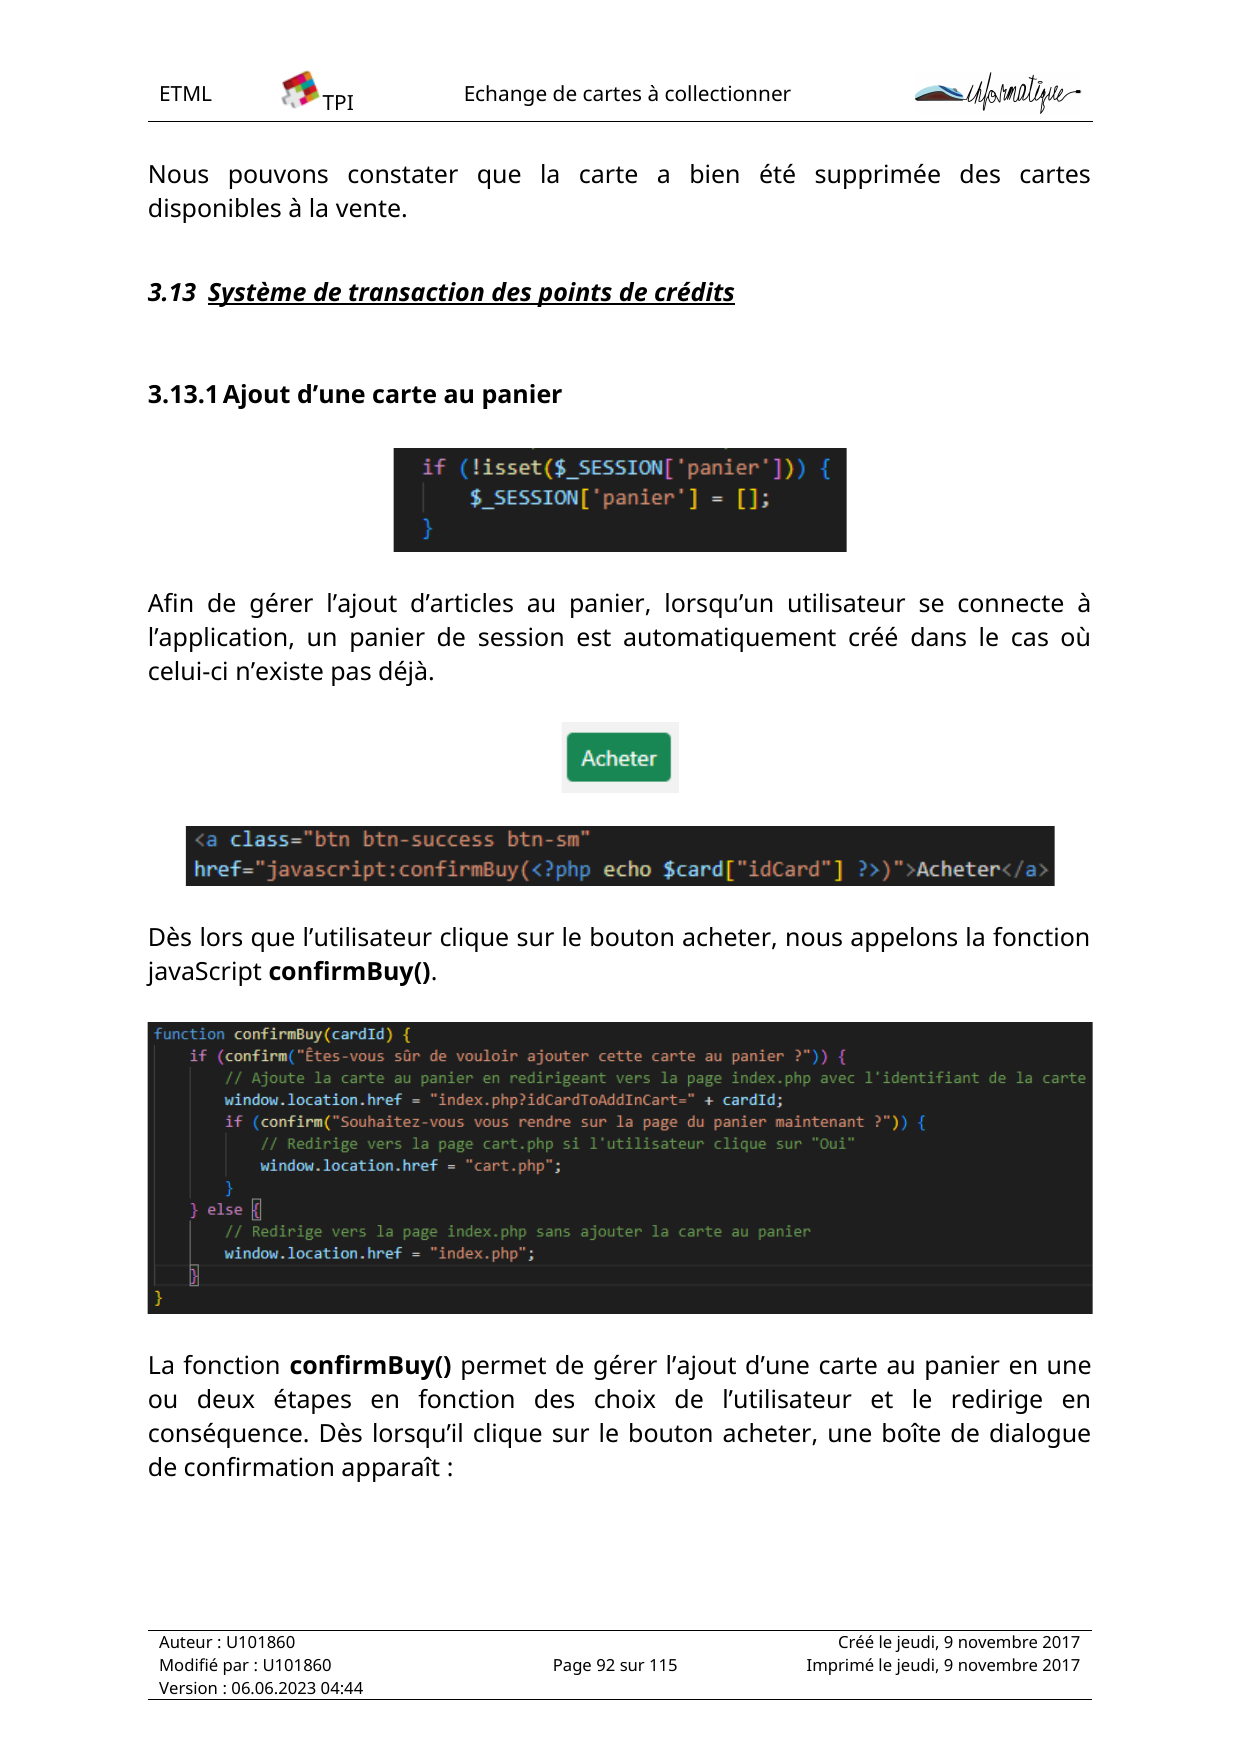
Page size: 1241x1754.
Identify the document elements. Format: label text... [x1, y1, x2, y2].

picture [561, 722, 679, 793]
picture [147, 1022, 1093, 1314]
subtitle Système de transaction des points de crédits [148, 274, 1092, 308]
picture [393, 448, 847, 552]
subtitle Ajout d’une carte au panier [148, 377, 1092, 411]
text La fonction confirmBuy() permet de gérer l’ajout d’une carte au panier en une ou deux étapes en fonction des choix de l’utilisateur et le redirige en conséquence. Dès lorsqu’il clique sur le bouton acheter, une boîte de dialogue de confirmation apparaît : [148, 1348, 1092, 1484]
text Nous pouvons constater que la carte a bien été supprimée des cartes disponibles à la vente. [148, 156, 1092, 224]
text Dès lors que l’utilisateur clique sur le bouton acheter, nous appelons la fonction javaScript confirmBuy(). [148, 920, 1092, 988]
picture [276, 69, 323, 111]
picture [185, 826, 1055, 886]
text Afin de gérer l’ajout d’articles au panier, lorsqu’un utilisateur se connecte à l’application, un panier de session est automatiquement créé dans le cas où celui-ci n’existe pas déjà. [148, 586, 1092, 688]
